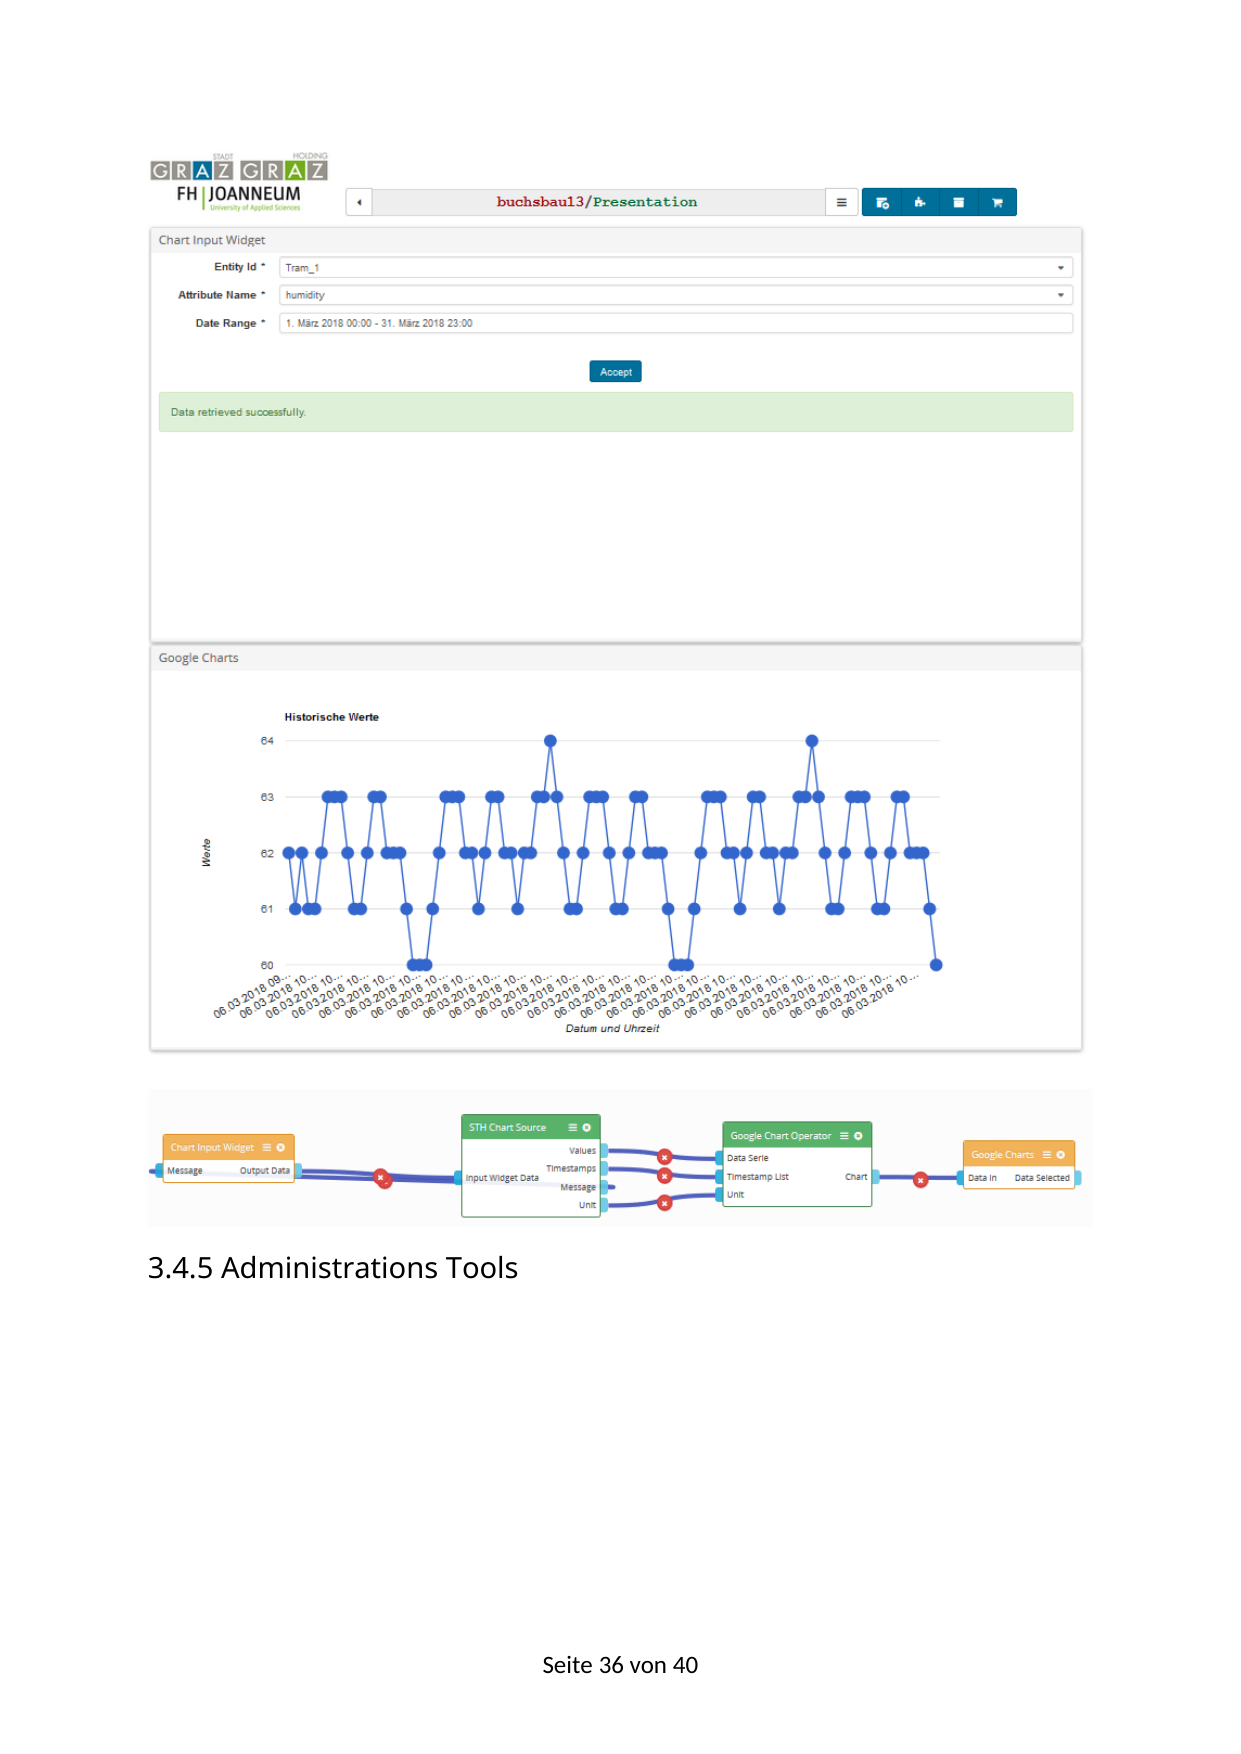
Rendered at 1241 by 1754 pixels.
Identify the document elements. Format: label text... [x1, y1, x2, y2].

picture [147, 147, 1093, 1069]
picture [147, 1089, 1093, 1227]
text Administrations Tools [148, 1248, 1093, 1287]
